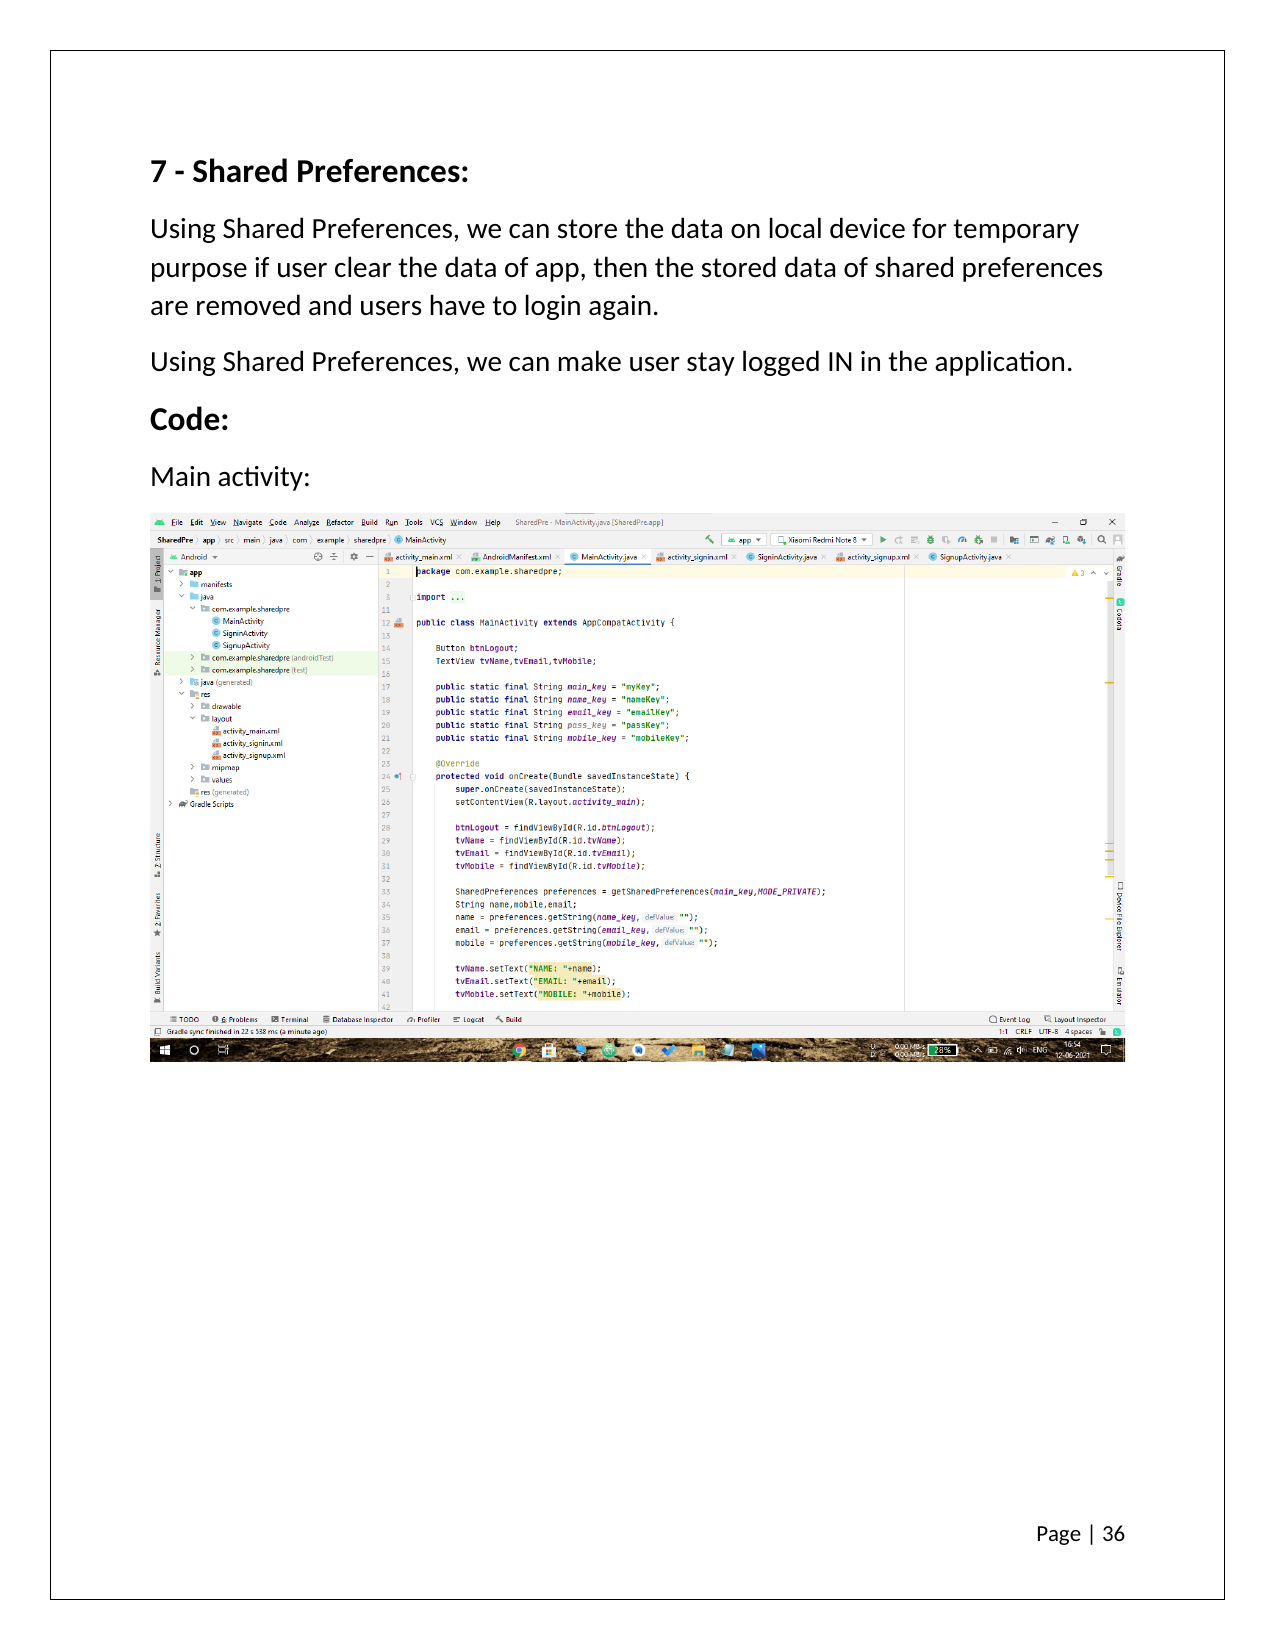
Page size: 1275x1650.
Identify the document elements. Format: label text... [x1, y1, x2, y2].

text Code: [150, 398, 1125, 438]
picture [150, 513, 1125, 1062]
text Using Shared Preferences, we can make user stay logged IN in the application. [150, 343, 1125, 378]
text Using Shared Preferences, we can store the data on local device for temporary purpose if user clear the data of app, then the stored data of shared preferences are removed and users have to login again. [150, 211, 1125, 323]
text 7 - Shared Preferences: [150, 150, 1125, 191]
text Main activity: [150, 458, 1125, 494]
